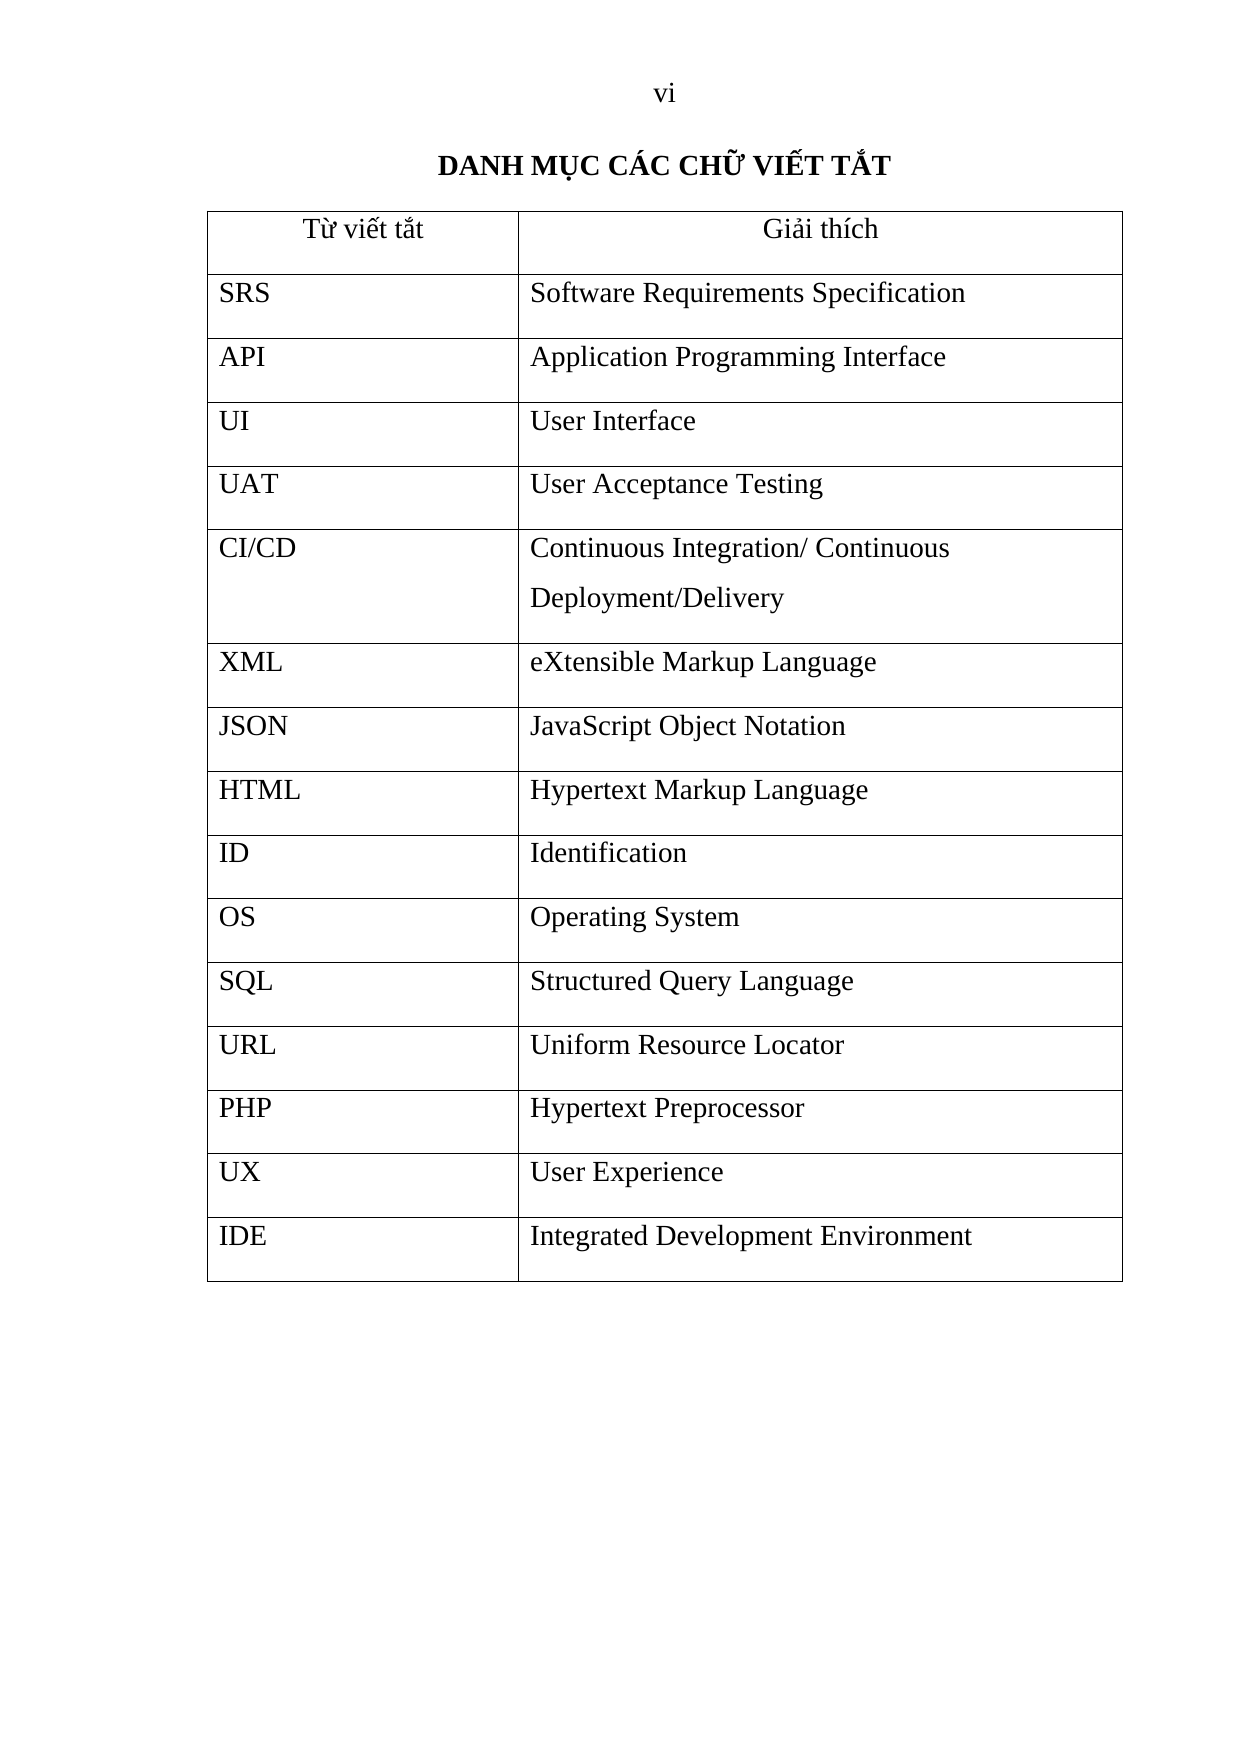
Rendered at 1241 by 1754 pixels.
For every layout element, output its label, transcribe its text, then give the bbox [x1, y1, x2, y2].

table_cell UX [208, 1154, 518, 1217]
table_cell SQL [208, 963, 518, 1026]
table_cell Software Requirements Specification [519, 275, 1122, 338]
table_cell eXtensible Markup Language [519, 644, 1122, 707]
table_cell Application Programming Interface [519, 339, 1122, 402]
table_cell UI [208, 403, 518, 466]
table_cell Hypertext Markup Language [519, 772, 1122, 834]
table_cell XML [208, 644, 518, 707]
table_cell CI/CD [208, 530, 518, 643]
table_cell Operating System [519, 899, 1122, 962]
table_cell UAT [208, 467, 518, 529]
table_cell API [208, 339, 518, 402]
table_cell User Interface [519, 403, 1122, 466]
table_cell Hypertext Preprocessor [519, 1091, 1122, 1153]
table_cell JSON [208, 708, 518, 771]
table_header Giải thích [519, 212, 1122, 274]
table_cell Uniform Resource Locator [519, 1027, 1122, 1089]
table_cell URL [208, 1027, 518, 1089]
table_cell Continuous Integration/ Continuous Deployment/Delivery [519, 530, 1122, 643]
table_cell PHP [208, 1091, 518, 1153]
subtitle DANH MỤC CÁC CHỮ VIẾT TẮT [207, 148, 1122, 181]
table_header Từ viết tắt [208, 212, 518, 274]
table_cell Integrated Development Environment [519, 1218, 1122, 1281]
table_cell User Experience [519, 1154, 1122, 1217]
table_cell User Acceptance Testing [519, 467, 1122, 529]
table_cell OS [208, 899, 518, 962]
table_cell Identification [519, 836, 1122, 898]
table_cell JavaScript Object Notation [519, 708, 1122, 771]
table_cell Structured Query Language [519, 963, 1122, 1026]
table_cell HTML [208, 772, 518, 834]
table_cell IDE [208, 1218, 518, 1281]
table_cell ID [208, 836, 518, 898]
table_cell SRS [208, 275, 518, 338]
